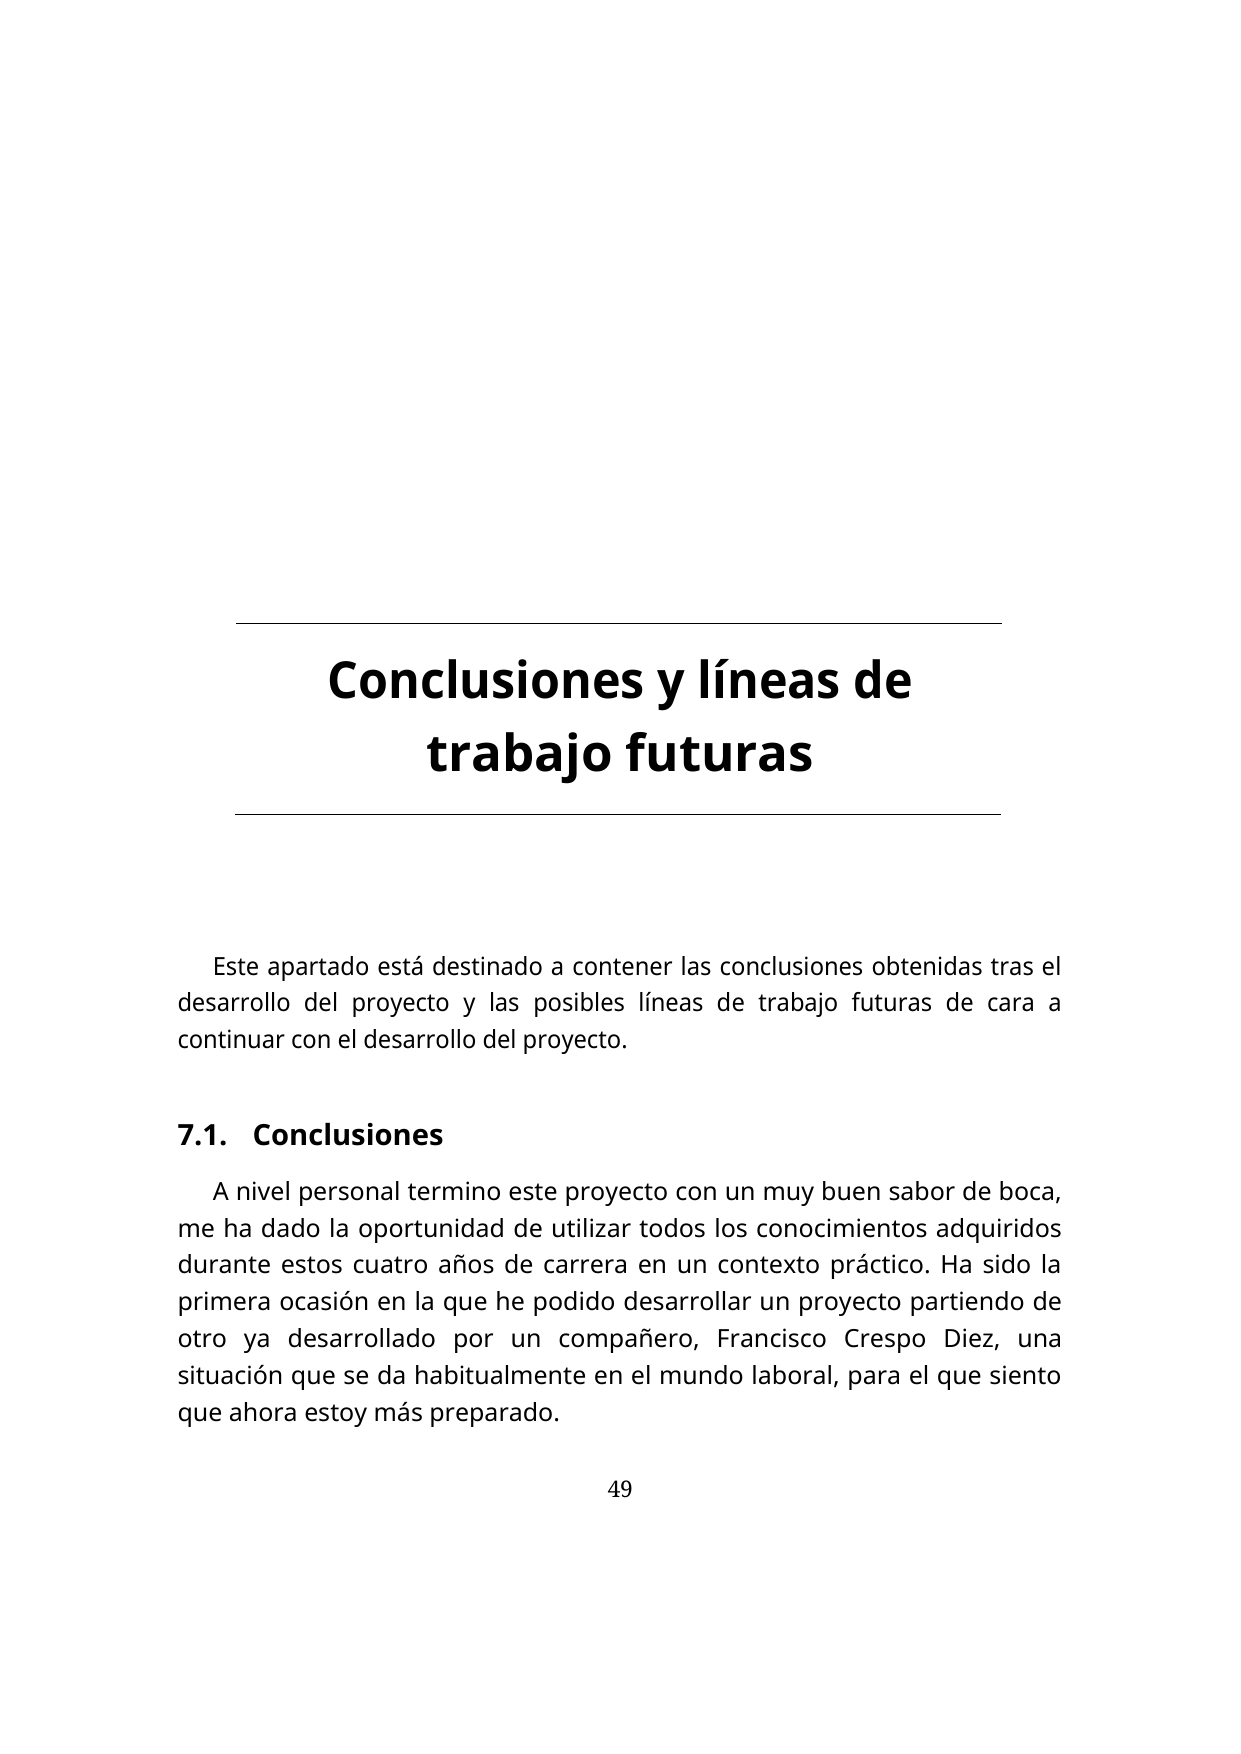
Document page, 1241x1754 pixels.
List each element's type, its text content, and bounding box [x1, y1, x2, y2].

list Conclusiones [177, 1115, 1063, 1154]
text Este apartado está destinado a contener las conclusiones obtenidas tras el desarrollo del proyecto y las posibles líneas de trabajo futuras de cara a continuar con el desarrollo del proyecto. [177, 948, 1063, 1056]
subtitle Conclusiones y líneas de trabajo futuras [236, 644, 1004, 786]
text A nivel personal termino este proyecto con un muy buen sabor de boca, me ha dado la oportunidad de utilizar todos los conocimientos adquiridos durante estos cuatro años de carrera en un contexto práctico. Ha sido la primera ocasión en la que he podido desarrollar un proyecto partiendo de otro ya desarrollado por un compañero, Francisco Crespo Diez, una situación que se da habitualmente en el mundo laboral, para el que siento que ahora estoy más preparado. [177, 1174, 1063, 1428]
